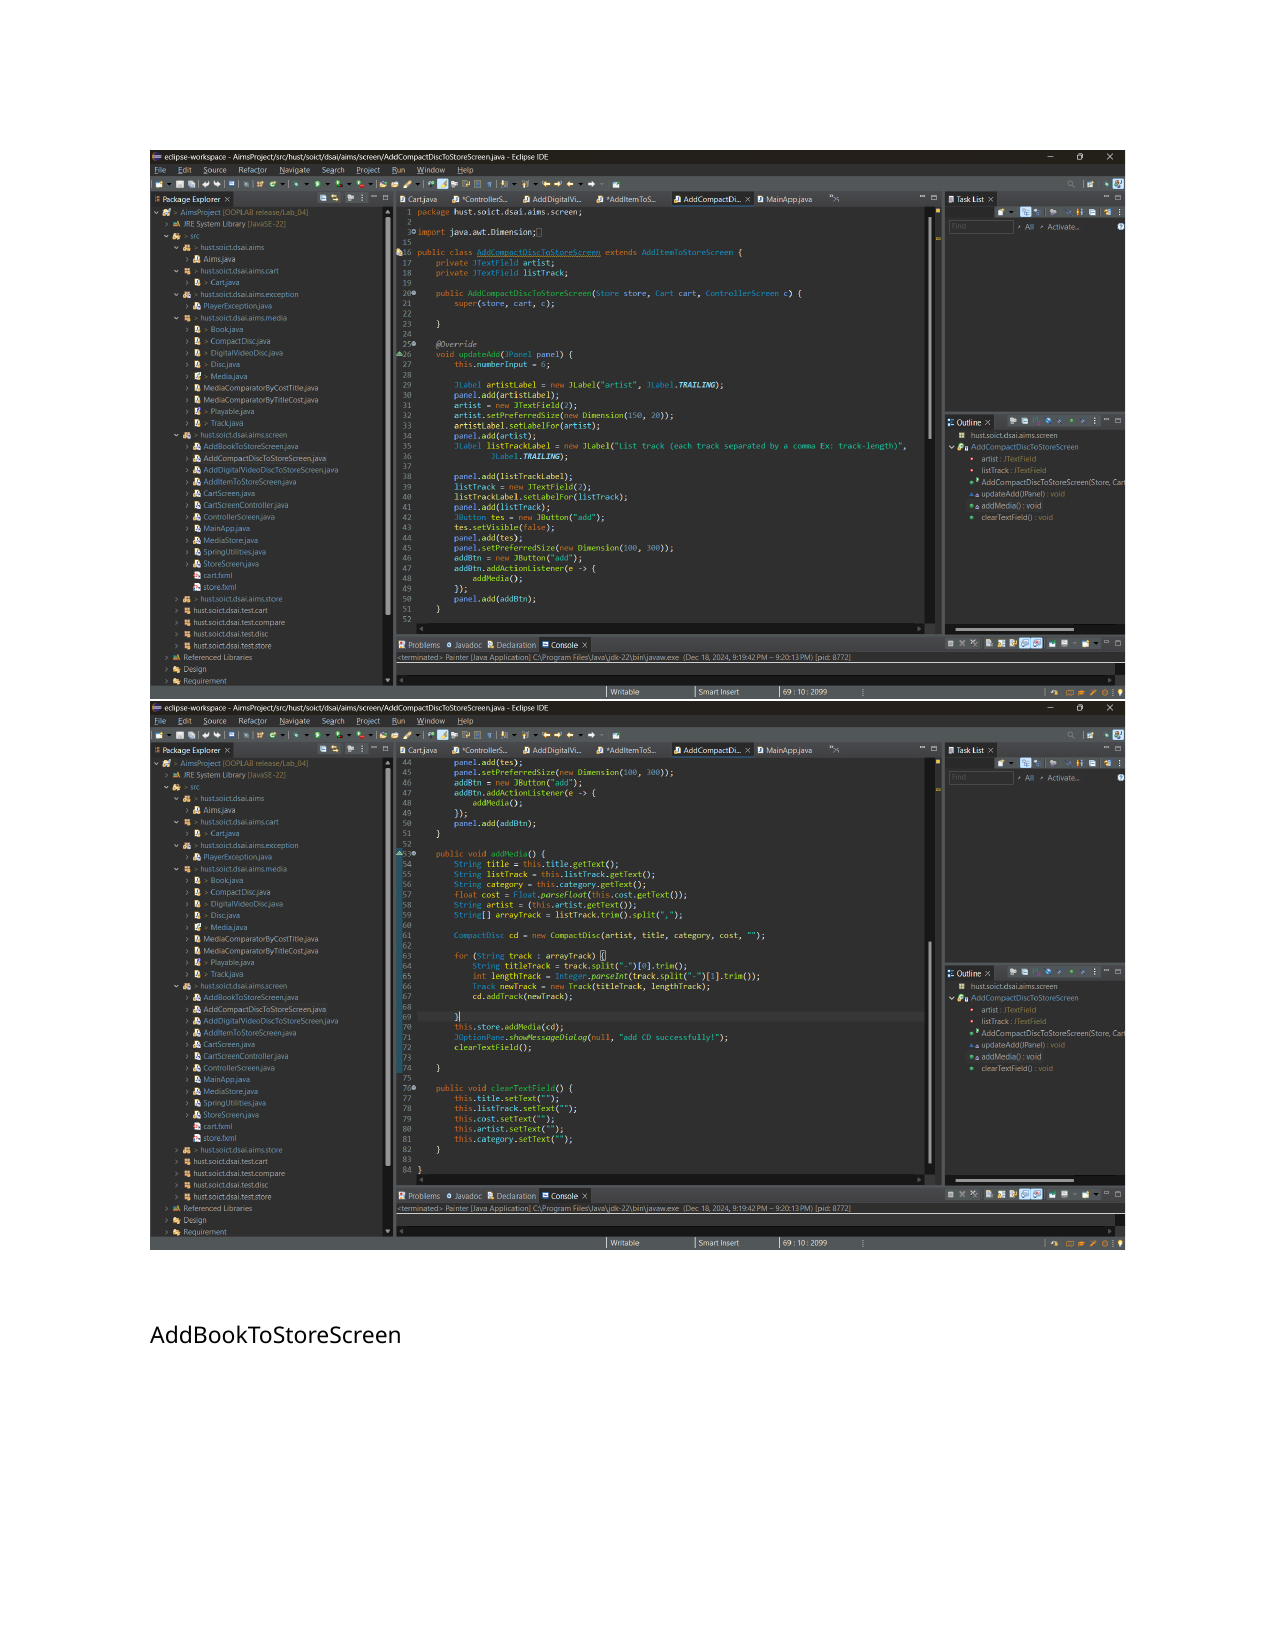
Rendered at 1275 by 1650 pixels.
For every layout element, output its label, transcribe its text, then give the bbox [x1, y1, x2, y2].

text AddBookToStoreScreen [150, 1319, 1125, 1350]
picture [150, 150, 1125, 699]
picture [150, 701, 1125, 1250]
